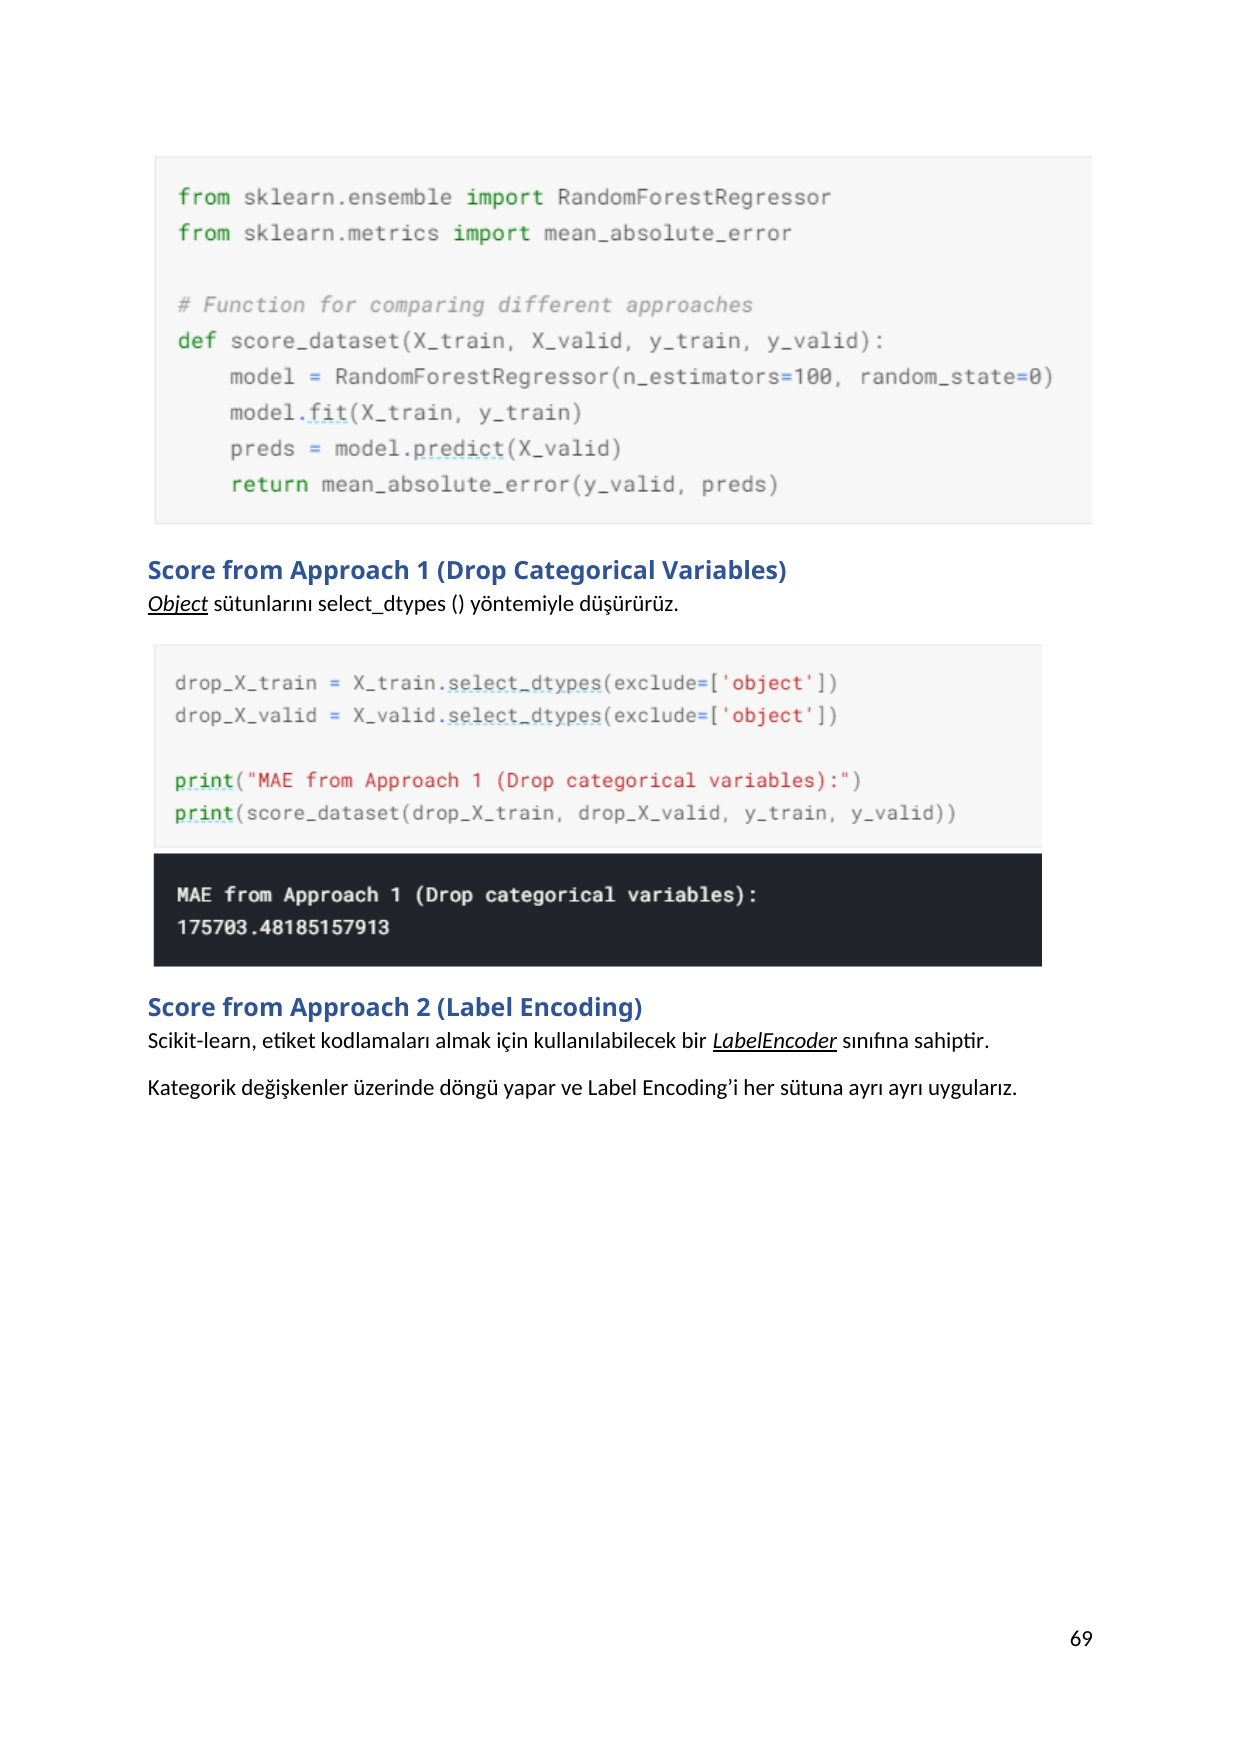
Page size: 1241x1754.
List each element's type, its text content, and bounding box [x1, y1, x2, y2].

text Kategorik değişkenler üzerinde döngü yapar ve Label Encoding’i her sütuna ayrı ayrı uygularız. [148, 1073, 1093, 1101]
subtitle Score from Approach 1 (Drop Categorical Variables) [148, 553, 1093, 587]
subtitle Score from Approach 2 (Label Encoding) [148, 989, 1093, 1023]
text Scikit-learn, etiket kodlamaları almak için kullanılabilecek bir LabelEncoder sınıfına sahiptir. [148, 1026, 1093, 1054]
picture [147, 636, 1042, 971]
picture [147, 147, 1093, 534]
text Object sütunlarını select_dtypes () yöntemiyle düşürürüz. [148, 589, 1093, 617]
